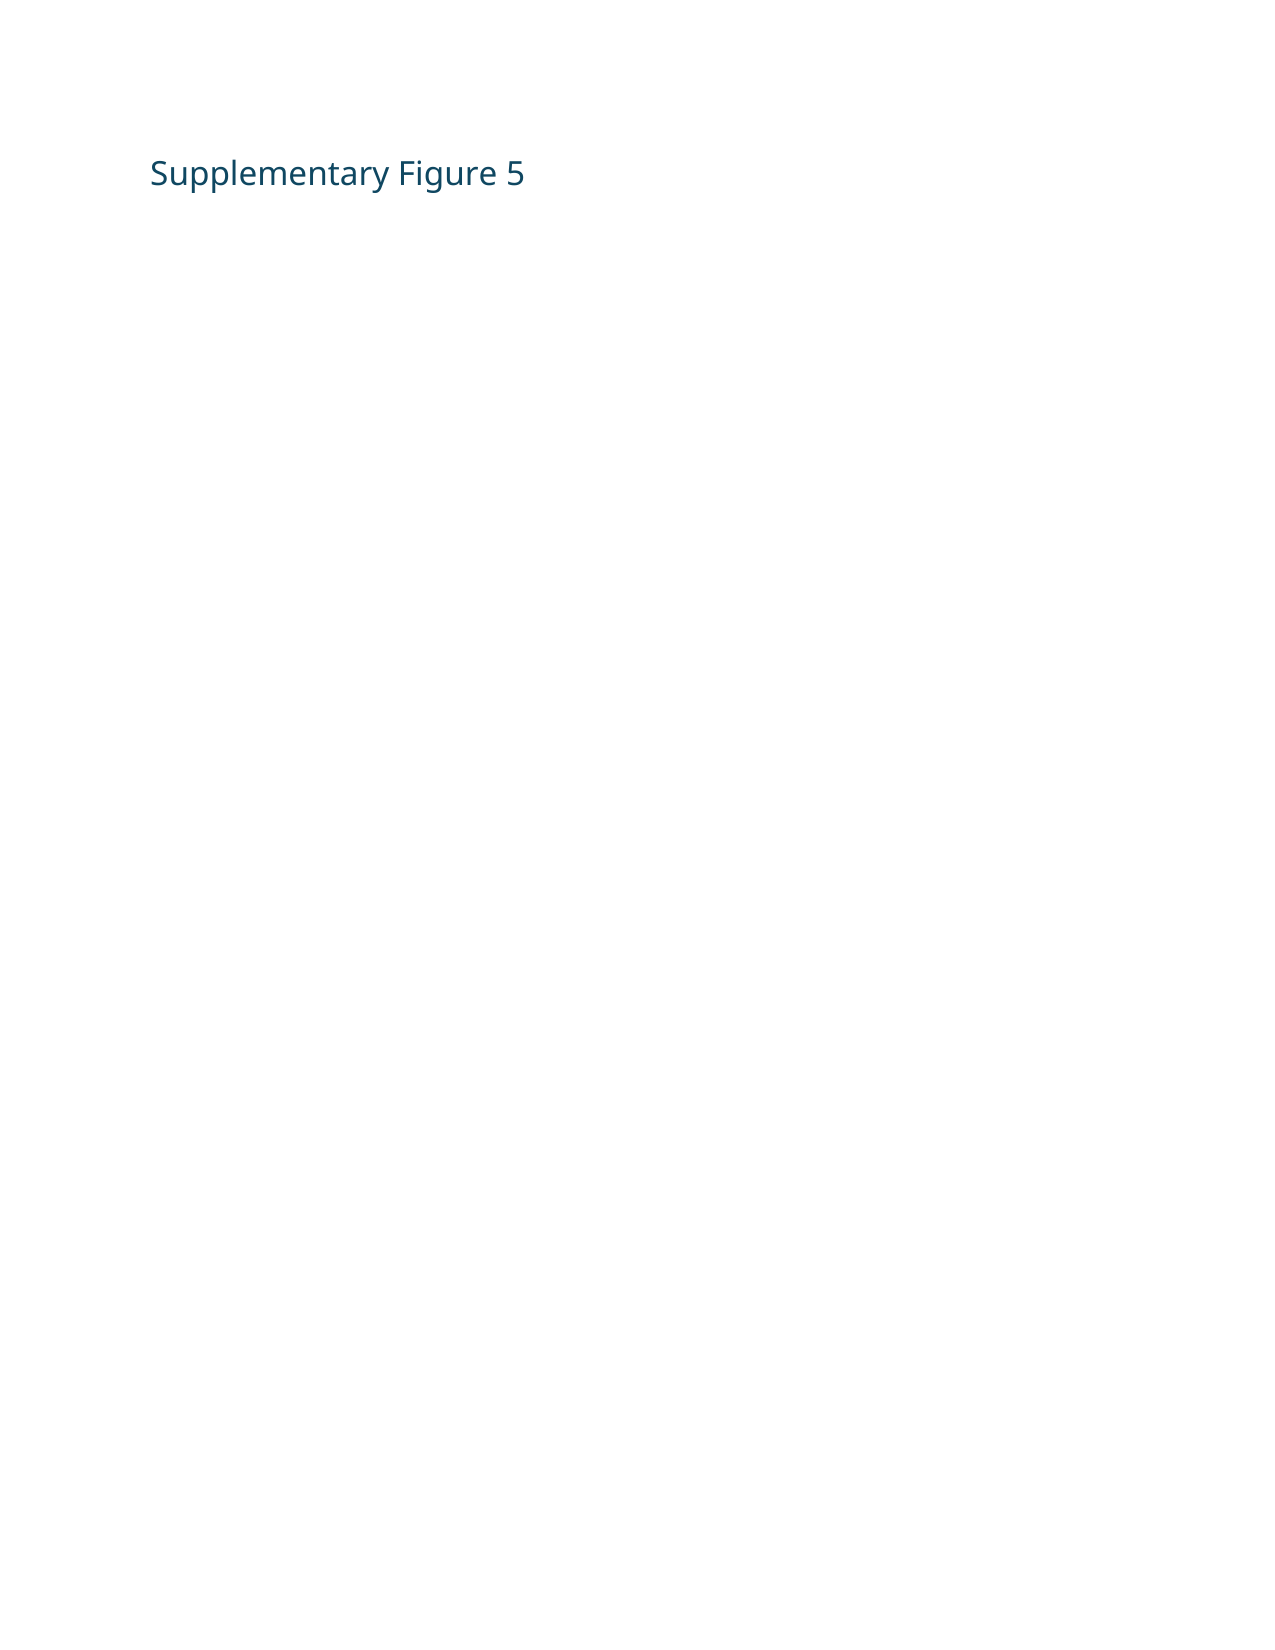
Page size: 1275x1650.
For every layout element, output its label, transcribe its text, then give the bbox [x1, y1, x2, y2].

subtitle Supplementary Figure 5 [150, 150, 1125, 195]
